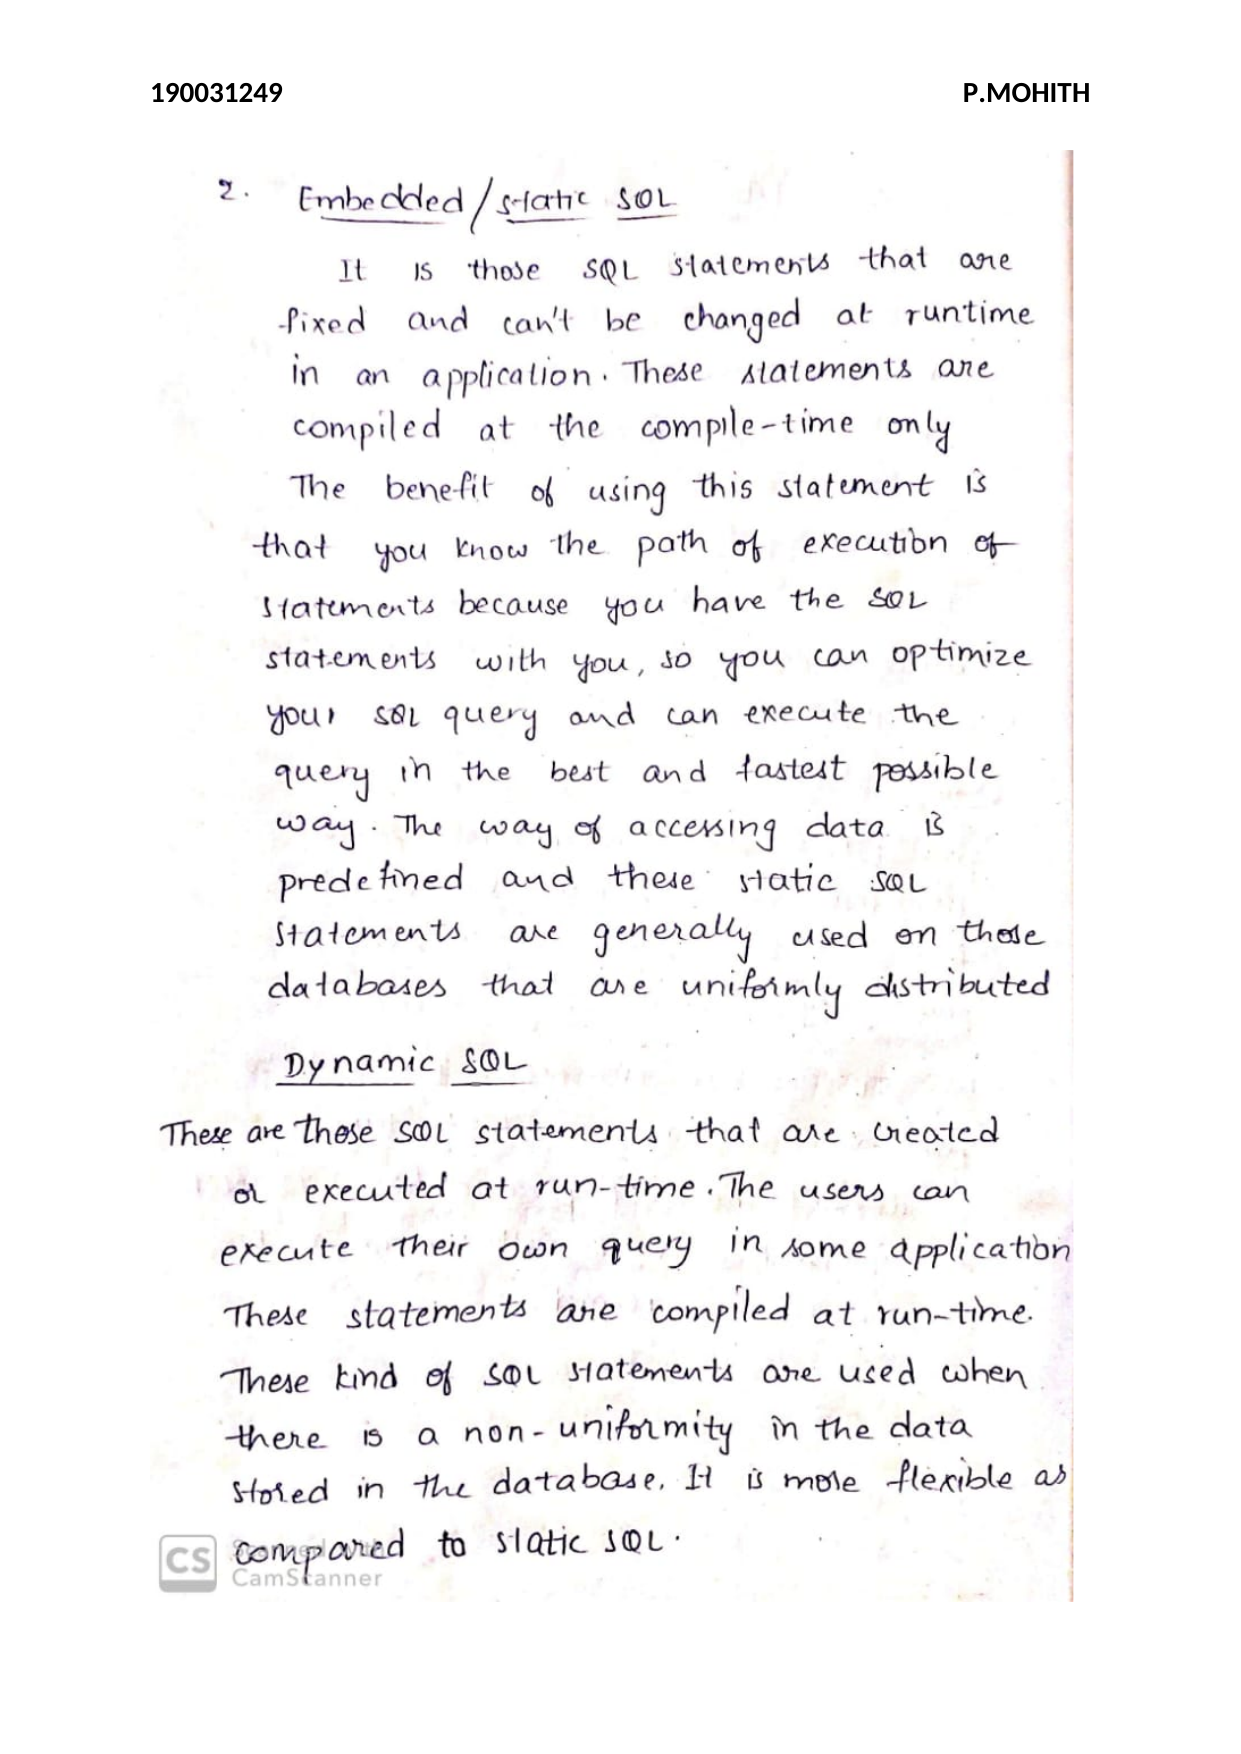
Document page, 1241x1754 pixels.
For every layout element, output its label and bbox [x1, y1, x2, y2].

picture [150, 150, 1074, 1602]
